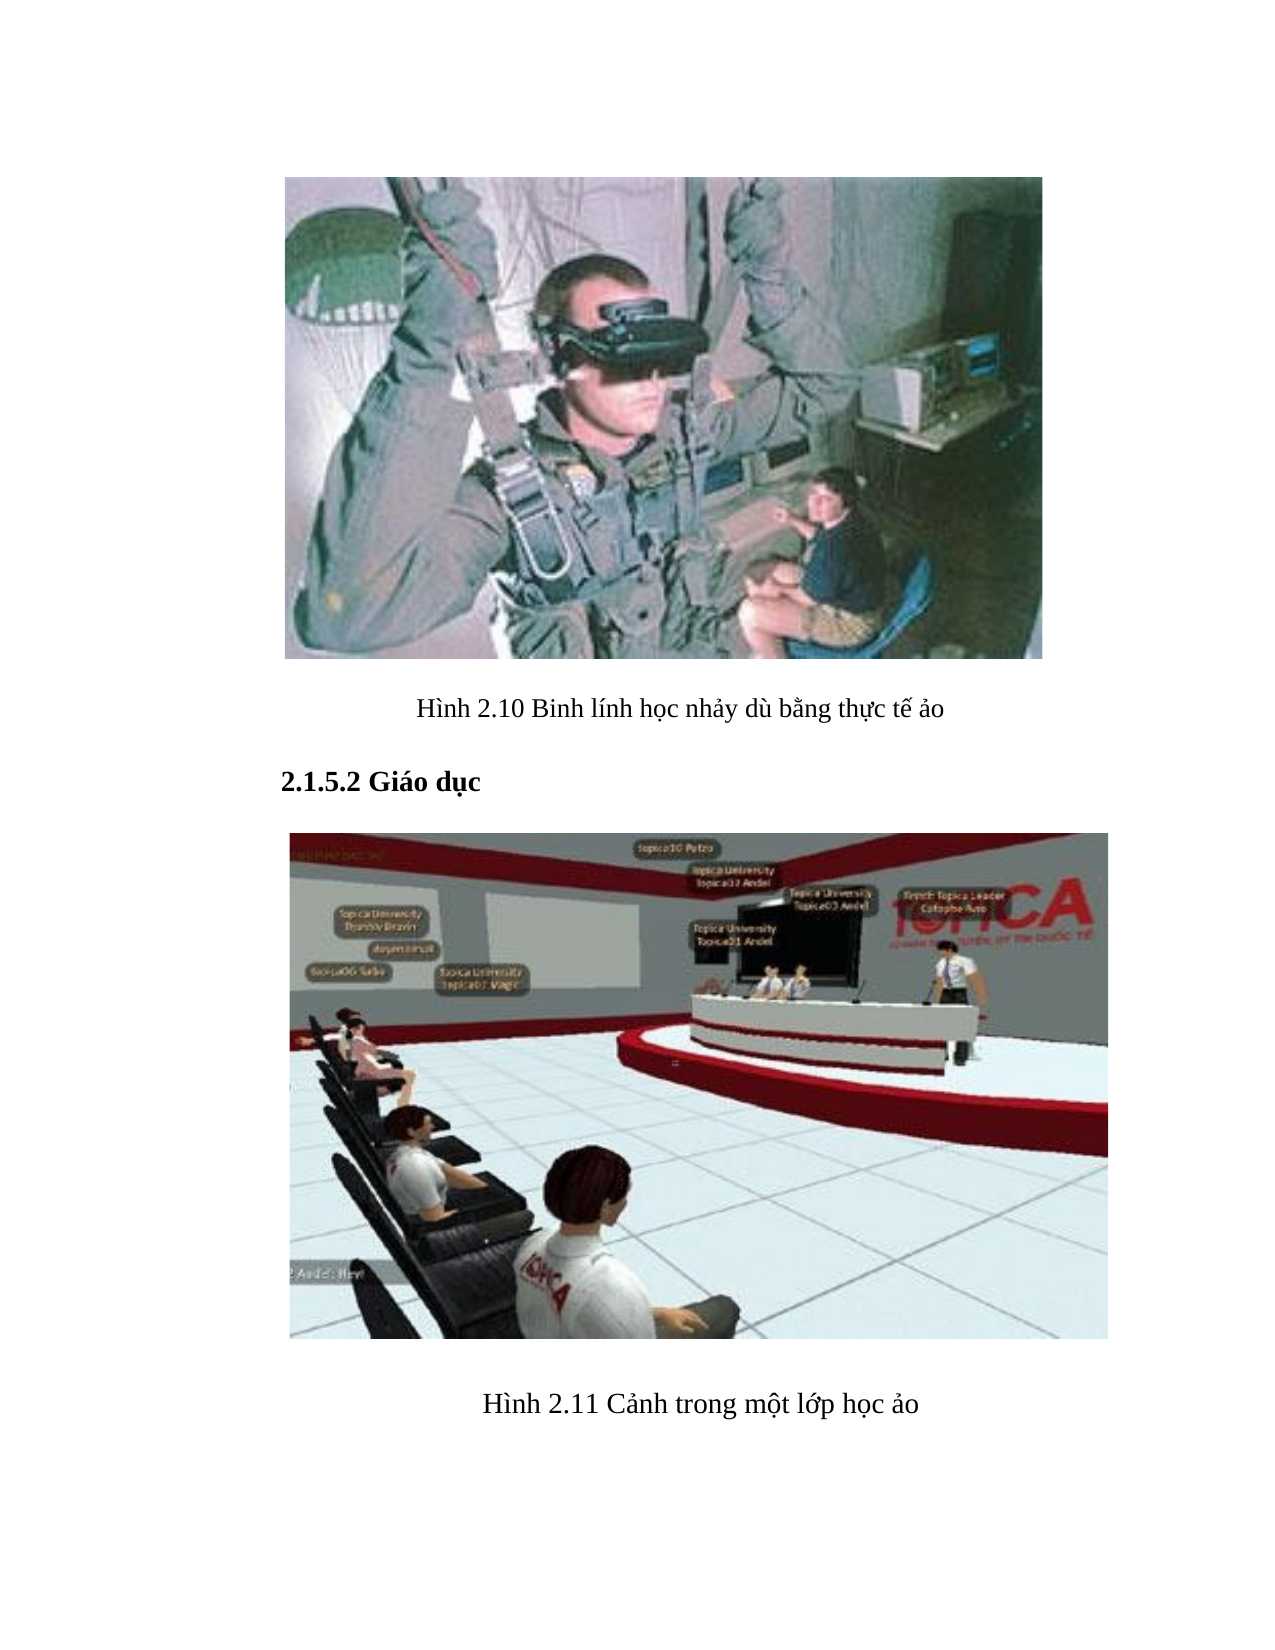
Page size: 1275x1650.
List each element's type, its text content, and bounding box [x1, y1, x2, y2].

picture [289, 833, 1109, 1339]
subtitle 2.1.5.2 Giáo dục [281, 764, 1157, 797]
text Hình 2.10 Binh lính học nhảy dù bằng thực tế ảo [416, 692, 1157, 723]
text Hình 2.11 Cảnh trong một lớp học ảo [482, 864, 1157, 1420]
picture [284, 177, 1043, 659]
